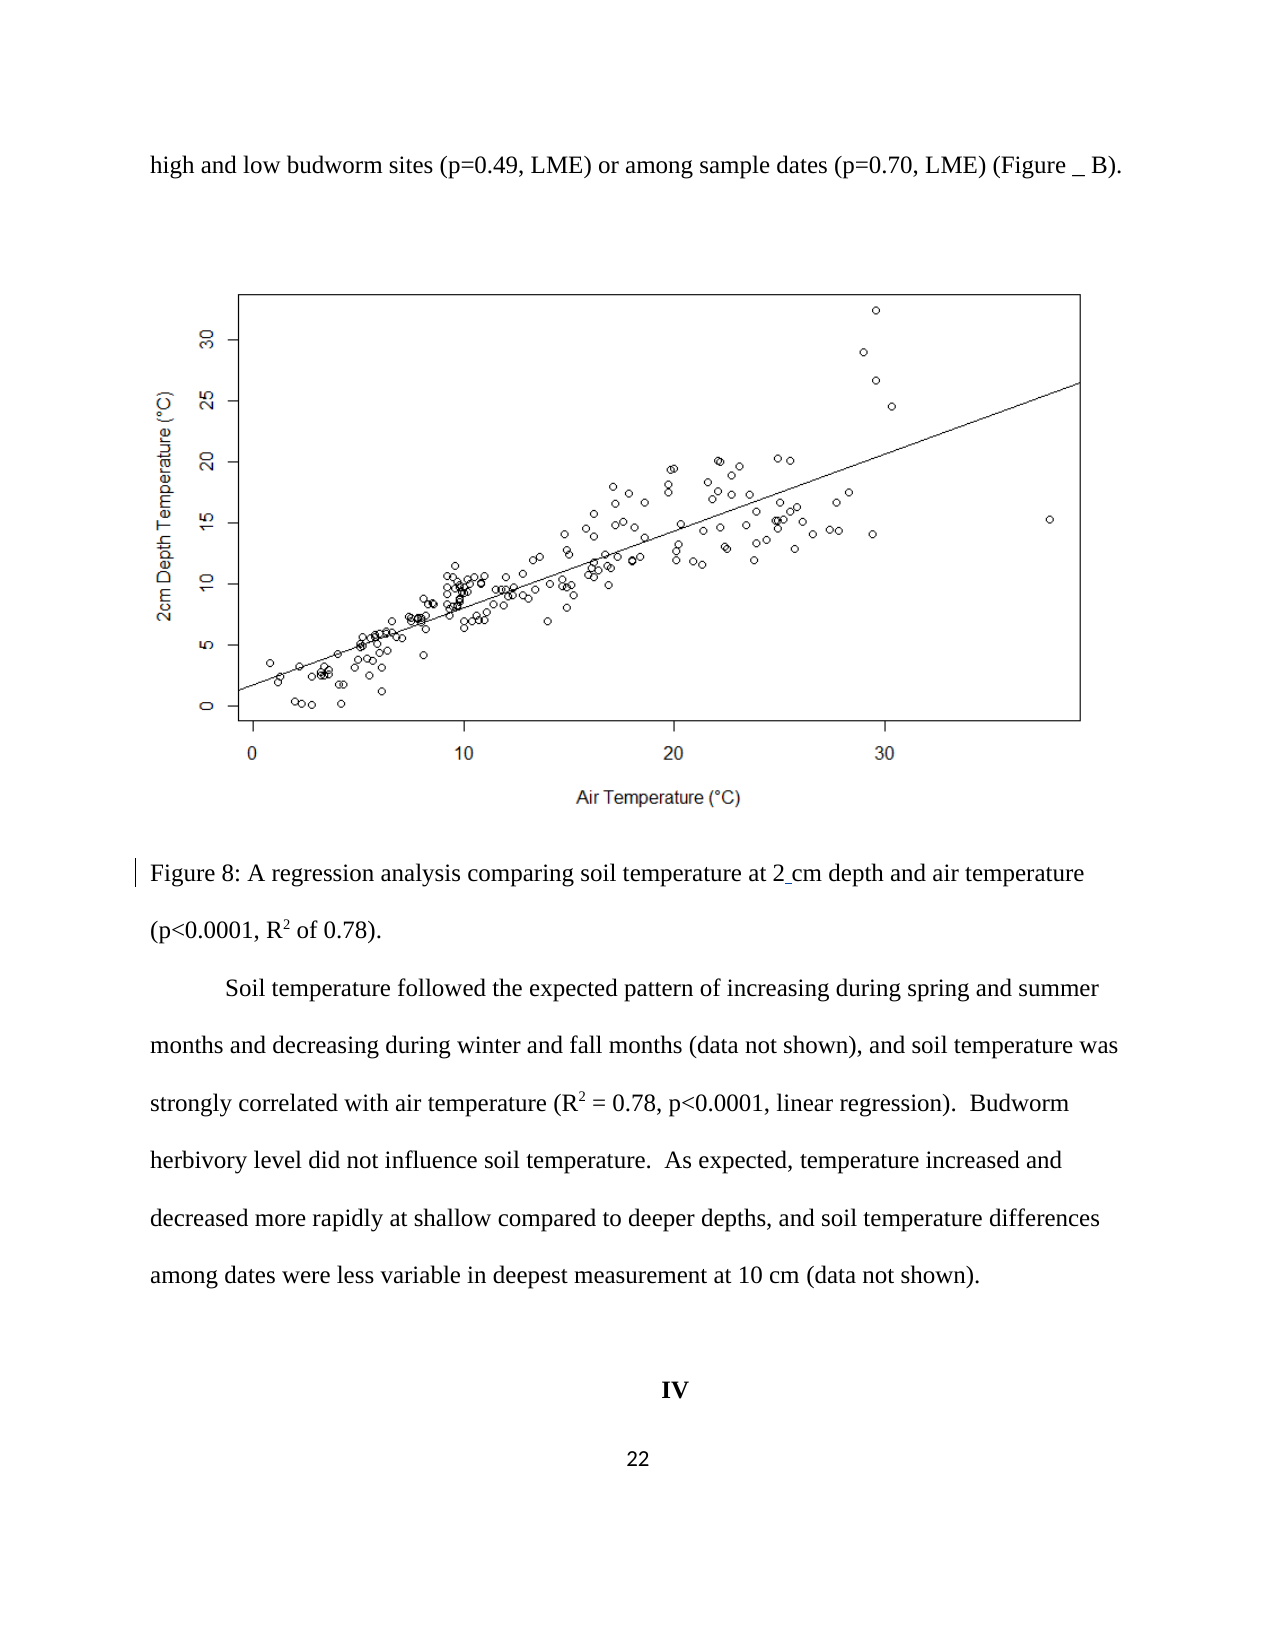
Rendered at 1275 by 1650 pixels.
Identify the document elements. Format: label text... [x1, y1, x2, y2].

text Figure 8: A regression analysis comparing soil temperature at 2cm depth and air temperature (p<0.0001, R2 of 0.78). [150, 858, 1125, 944]
text Soil temperature followed the expected pattern of increasing during spring and summer months and decreasing during winter and fall months (data not shown), and soil temperature was strongly correlated with air temperature (R2 = 0.78, p<0.0001, linear regression). Budworm herbivory level did not influence soil temperature. As expected, temperature increased and decreased more rapidly at shallow compared to deeper depths, and soil temperature differences among dates were less variable in deepest measurement at 10 cm (data not shown). [150, 973, 1125, 1289]
text IV [150, 1376, 1125, 1404]
picture [150, 206, 1125, 831]
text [150, 150, 1125, 206]
